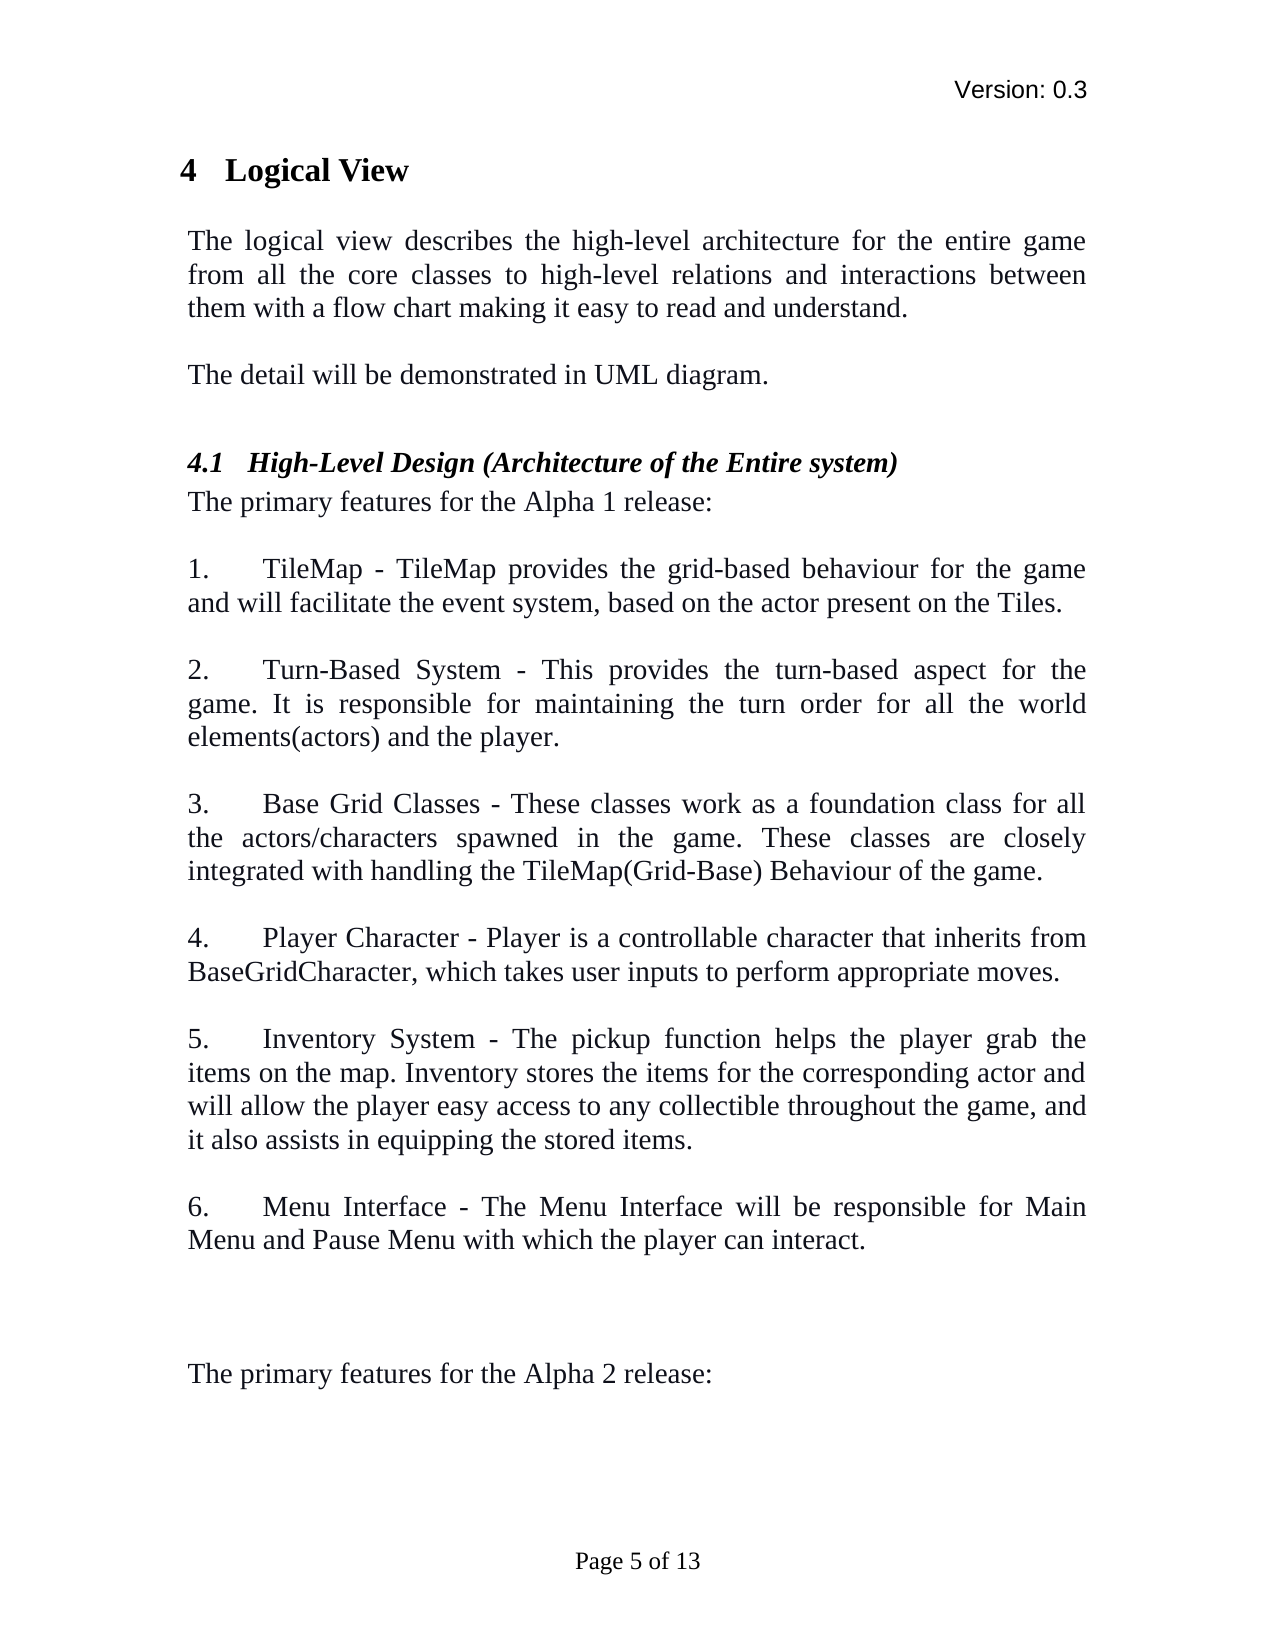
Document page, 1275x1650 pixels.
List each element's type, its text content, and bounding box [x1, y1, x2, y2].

subtitle High-Level Design (Architecture of the Entire system) [187, 445, 1087, 478]
text The detail will be demonstrated in UML diagram. [187, 357, 1087, 391]
text 5. Inventory System - The pickup function helps the player grab the items on the map. Inventory stores the items for the corresponding actor and will allow the player easy access to any collectible throughout the game, and it also assists in equipping the stored items. [187, 1021, 1087, 1155]
text 6. Menu Interface - The Menu Interface will be responsible for Main Menu and Pause Menu with which the player can interact. [187, 1189, 1087, 1256]
text The logical view describes the high-level architecture for the entire game from all the core classes to high-level relations and interactions between them with a flow chart making it easy to read and understand. [187, 223, 1087, 324]
text 2. Turn-Based System - This provides the turn-based aspect for the game. It is responsible for maintaining the turn order for all the world elements(actors) and the player. [187, 652, 1087, 753]
text 4. Player Character - Player is a controllable character that inherits from BaseGridCharacter, which takes user inputs to perform appropriate moves. [187, 921, 1087, 988]
text The primary features for the Alpha 2 release: [187, 1357, 1087, 1390]
subtitle Logical View [180, 150, 1087, 188]
text 3. Base Grid Classes - These classes work as a foundation class for all the actors/characters spawned in the game. These classes are closely integrated with handling the TileMap(Grid-Base) Behaviour of the game. [187, 786, 1087, 887]
text The primary features for the Alpha 1 release: [187, 484, 1087, 518]
text 1. TileMap - TileMap provides the grid-based behaviour for the game and will facilitate the event system, based on the actor present on the Tiles. [187, 552, 1087, 619]
